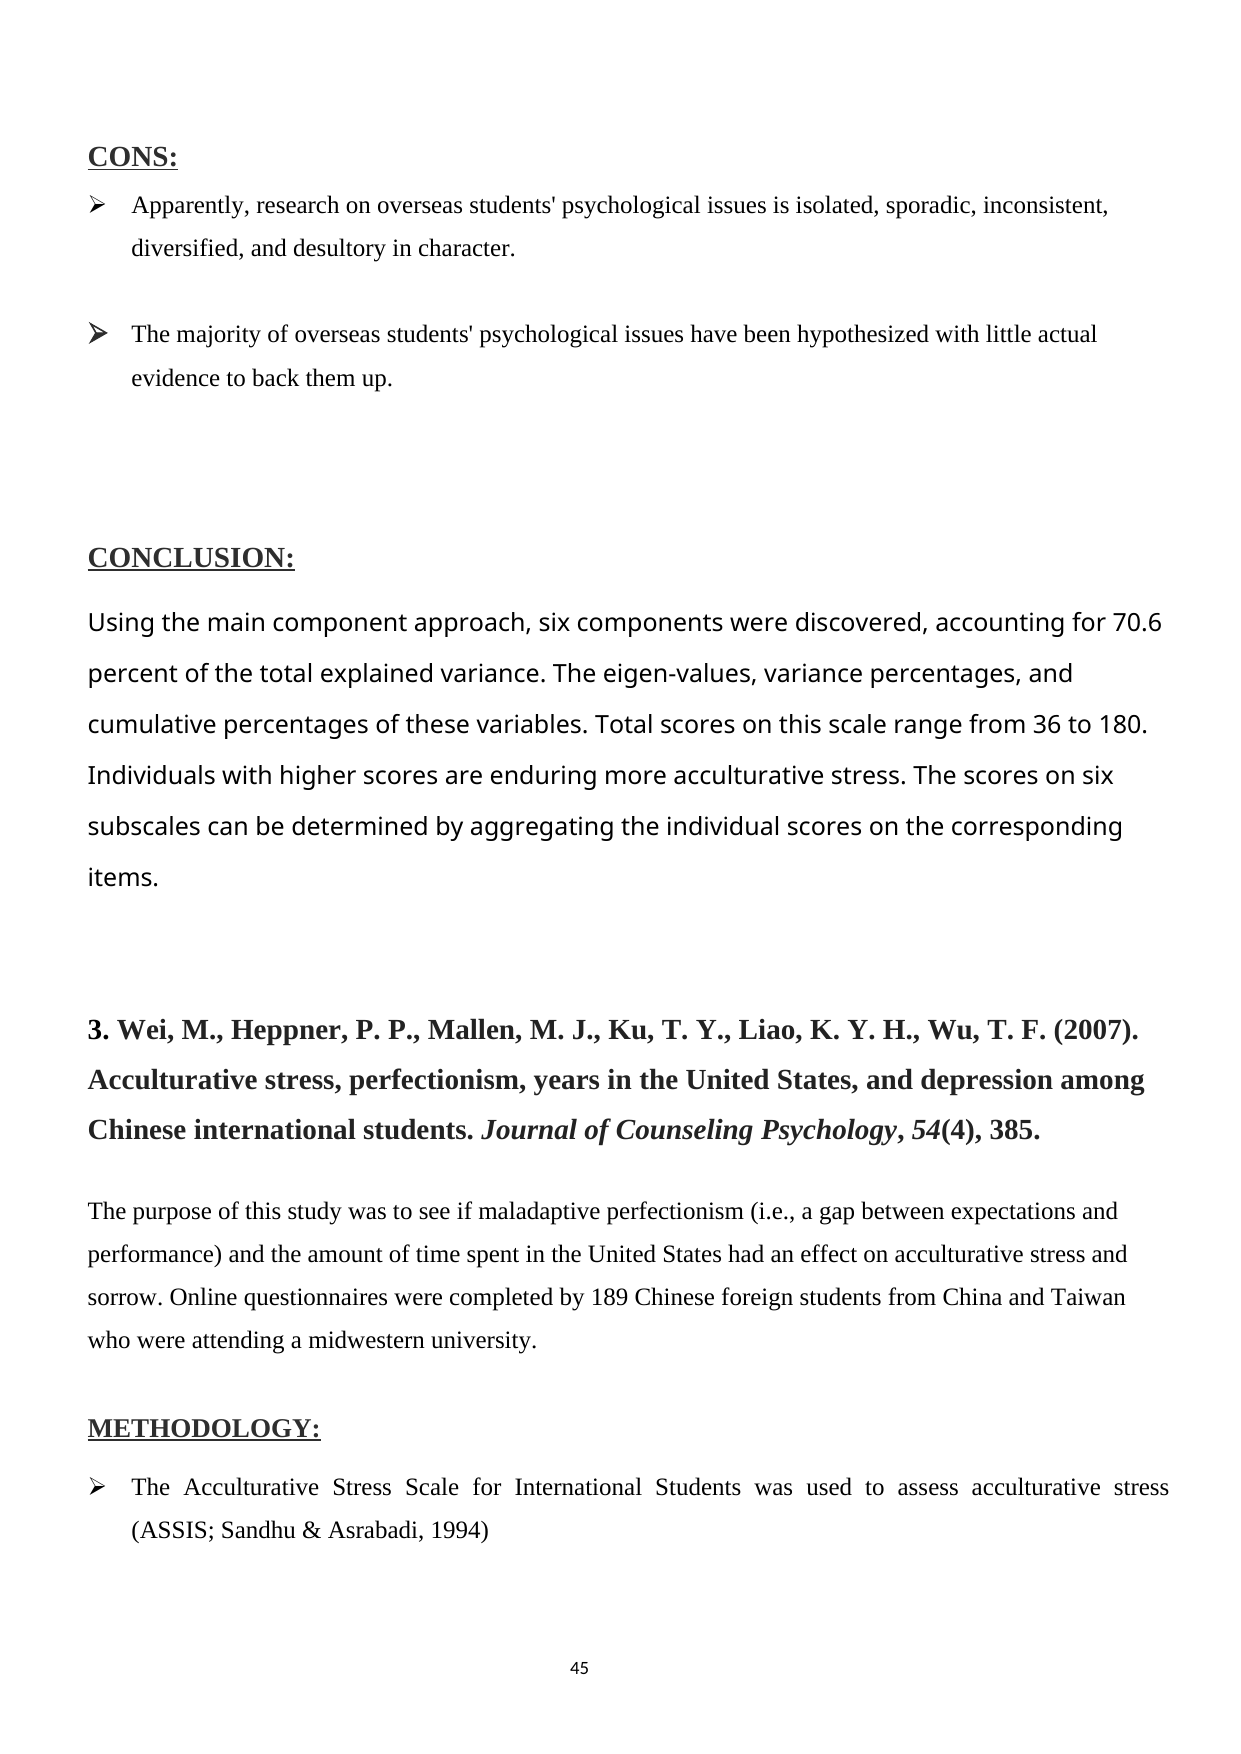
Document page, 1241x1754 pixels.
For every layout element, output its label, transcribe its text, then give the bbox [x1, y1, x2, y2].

list Wei, M., Heppner, P. P., Mallen, M. J., Ku, T. Y., Liao, K. Y. H., Wu, T. F. (2007). Acculturative stress, perfectionism, years in the United States, and depression among Chinese international students. Journal of Counseling Psychology, 54(4), 385. [87, 1012, 1170, 1146]
list CONS: [87, 139, 1170, 173]
list The Acculturative Stress Scale for International Students was used to assess acculturative stress (ASSIS; Sandhu & Asrabadi, 1994) [87, 1472, 1170, 1544]
list CONCLUSION: [87, 540, 1170, 574]
list Apparently, research on overseas students' psychological issues is isolated, sporadic, inconsistent, diversified, and desultory in character. [87, 190, 1170, 262]
list The majority of overseas students' psychological issues have been hypothesized with little actual evidence to back them up. [87, 319, 1170, 392]
list The purpose of this study was to see if maladaptive perfectionism (i.e., a gap between expectations and performance) and the amount of time spent in the United States had an effect on acculturative stress and sorrow. Online questionnaires were completed by 189 Chinese foreign students from China and Taiwan who were attending a midwestern university. [87, 1196, 1170, 1354]
text Using the main component approach, six components were discovered, accounting for 70.6 percent of the total explained variance. The eigen-values, variance percentages, and cumulative percentages of these variables. Total scores on this scale range from 36 to 180. Individuals with higher scores are enduring more acculturative stress. The scores on six subscales can be determined by aggregating the individual scores on the corresponding items. [87, 605, 1170, 894]
list METHODOLOGY: [87, 1412, 1170, 1443]
